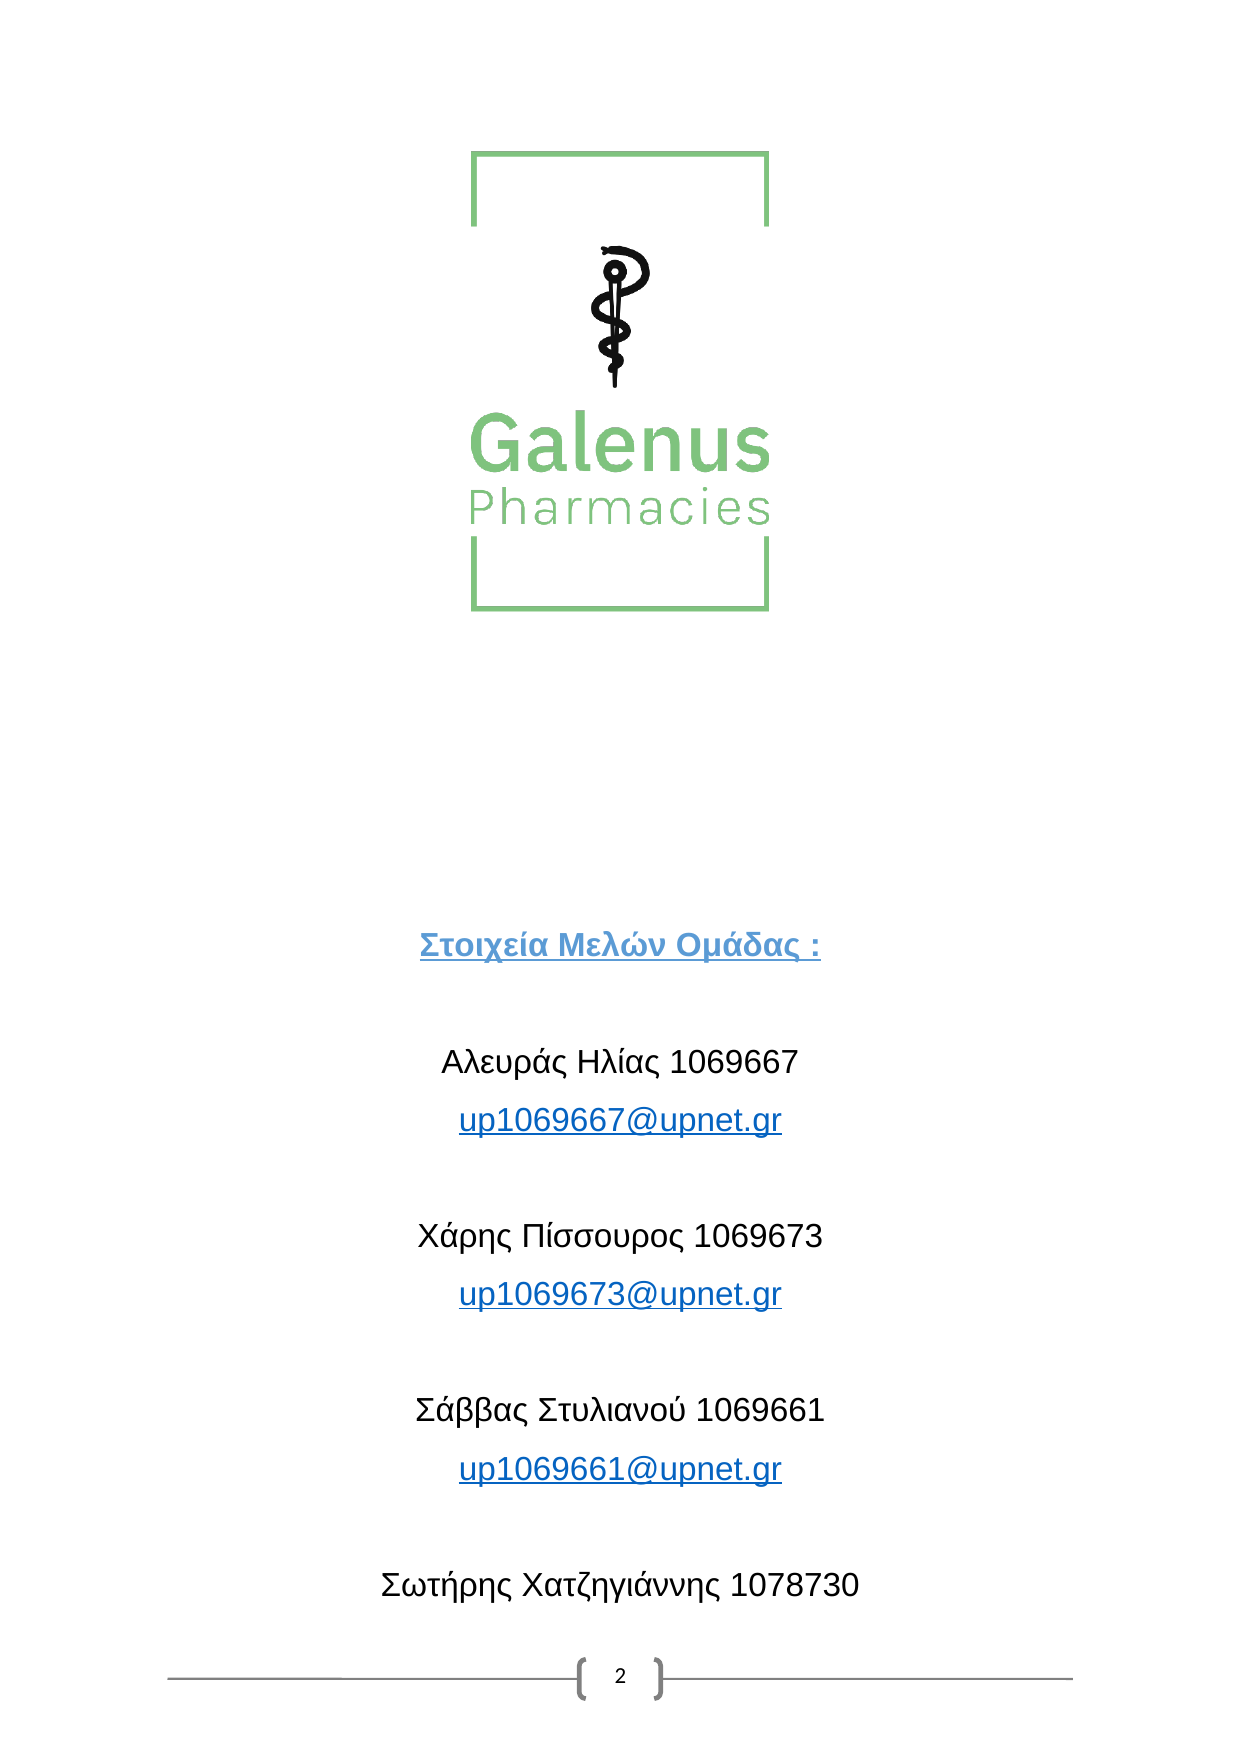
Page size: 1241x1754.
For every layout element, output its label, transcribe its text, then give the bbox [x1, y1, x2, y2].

text Στοιχεία Μελών Ομάδας : [187, 926, 1053, 964]
text up1069667@upnet.gr [187, 1100, 1053, 1138]
text Χάρης Πίσσουρος 1069673 [187, 1216, 1053, 1254]
text Αλευράς Ηλίας 1069667 [187, 1042, 1053, 1080]
text Σάββας Στυλιανού 1069661 [187, 1391, 1053, 1429]
text up1069661@upnet.gr [187, 1449, 1053, 1487]
picture [471, 150, 769, 613]
text up1069673@upnet.gr [187, 1274, 1053, 1313]
text Σωτήρης Χατζηγιάννης 1078730 [187, 1565, 1053, 1603]
